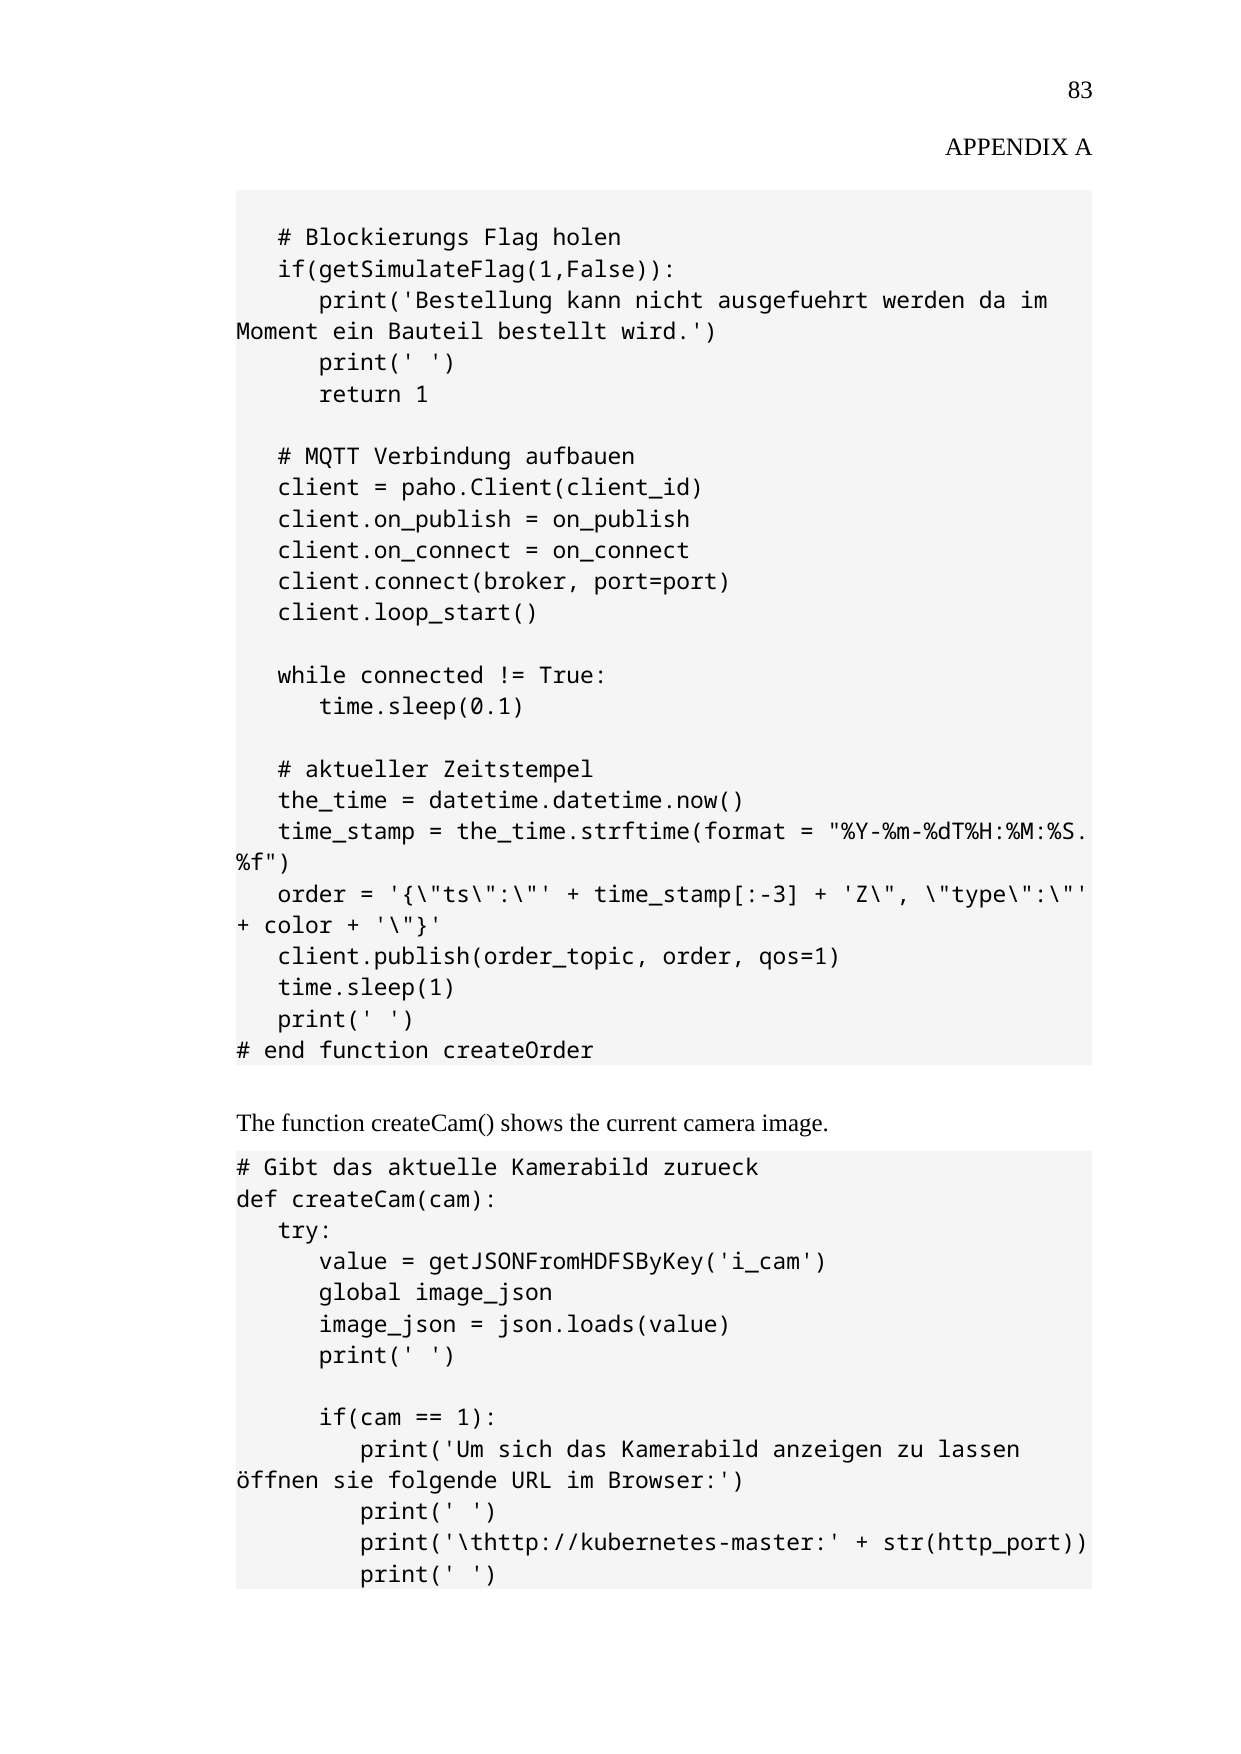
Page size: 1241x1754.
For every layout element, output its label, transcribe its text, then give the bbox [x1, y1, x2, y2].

text The function createCam() shows the current camera image. [236, 1108, 1092, 1137]
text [236, 1151, 1092, 1589]
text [236, 190, 1092, 1065]
